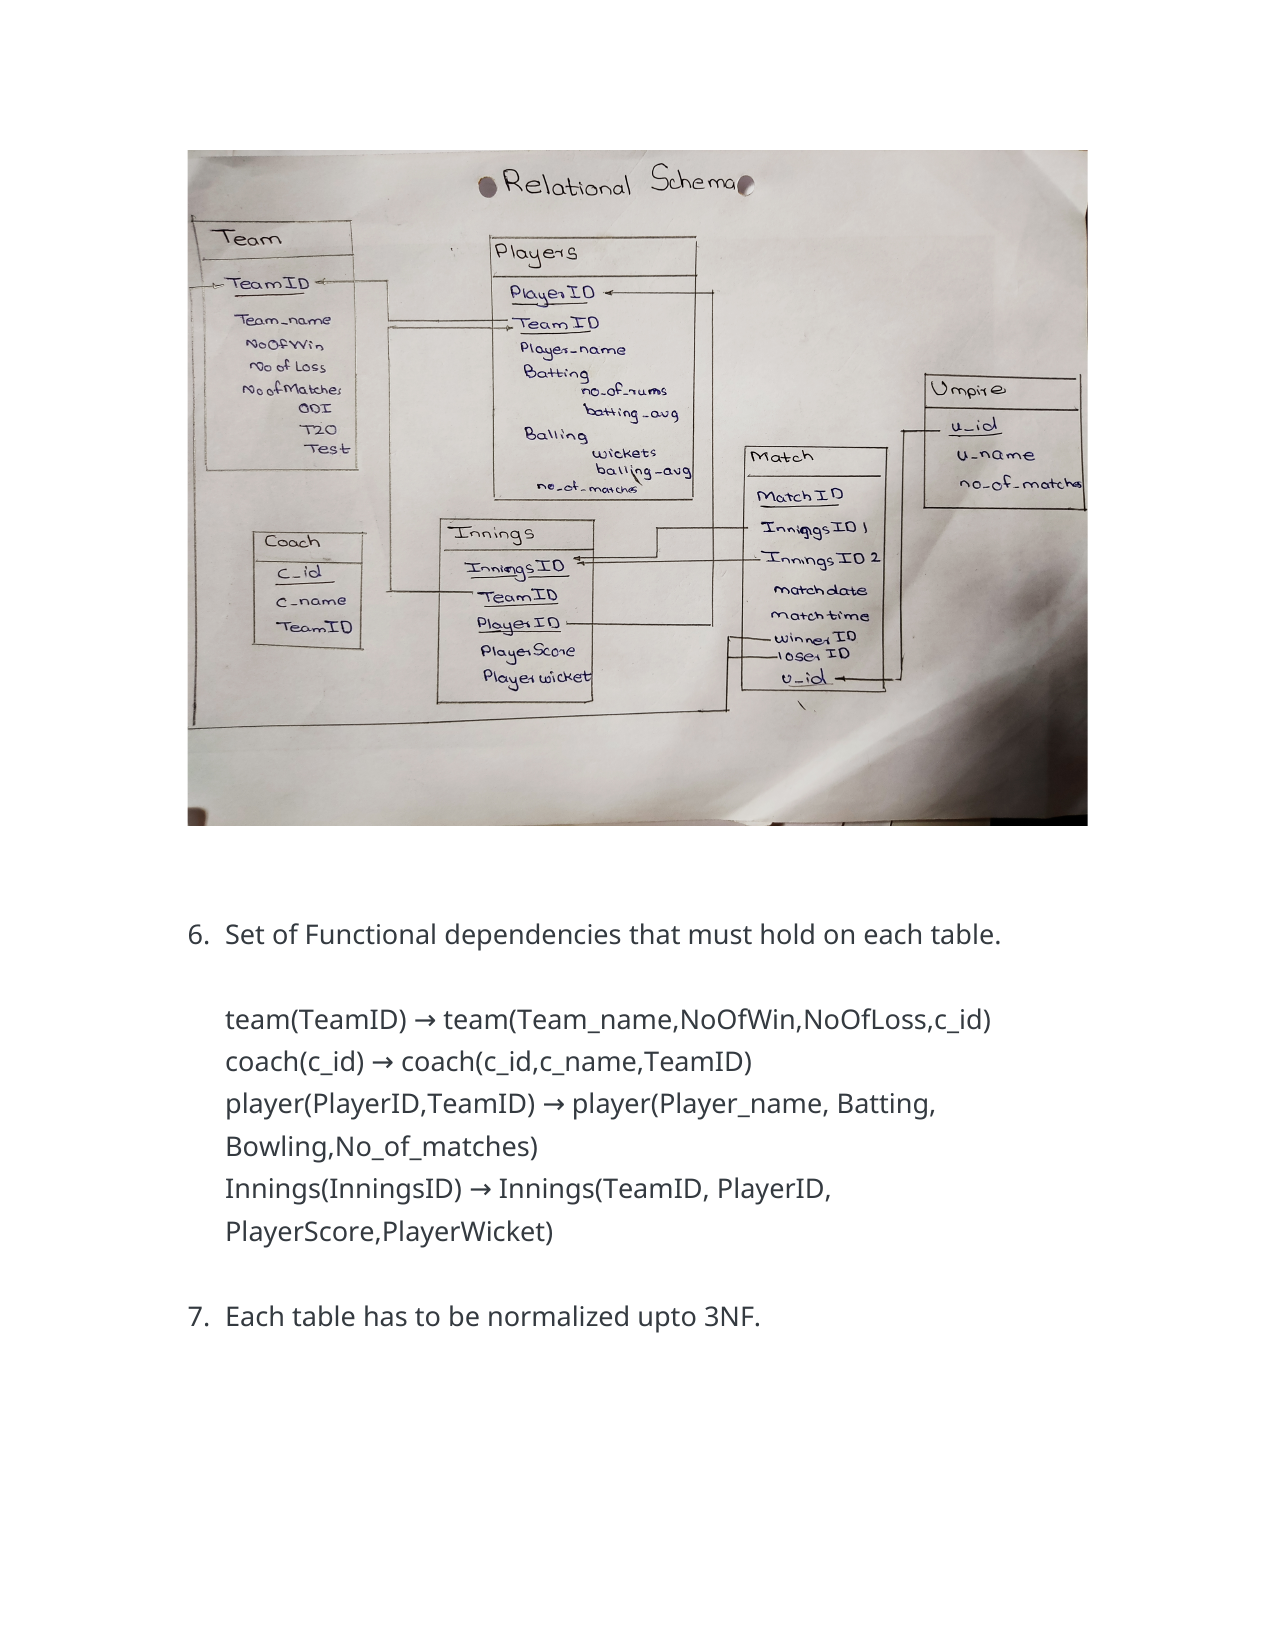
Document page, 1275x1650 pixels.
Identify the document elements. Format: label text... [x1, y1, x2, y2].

list player(PlayerID,TeamID) → player(Player_name, Batting, Bowling,No_of_matches) [225, 1085, 1125, 1164]
list Set of Functional dependencies that must hold on each table. [629, 915, 1125, 952]
list coach(c_id) → coach(c_id,c_name,TeamID) [225, 1043, 1125, 1079]
picture [187, 150, 1088, 826]
list Each table has to be normalized upto 3NF. [210, 1297, 1125, 1334]
list team(TeamID) → team(Team_name,NoOfWin,NoOfLoss,c_id) [225, 1000, 1125, 1037]
list Innings(InningsID) → Innings(TeamID, PlayerID, PlayerScore,PlayerWicket) [225, 1170, 1125, 1249]
